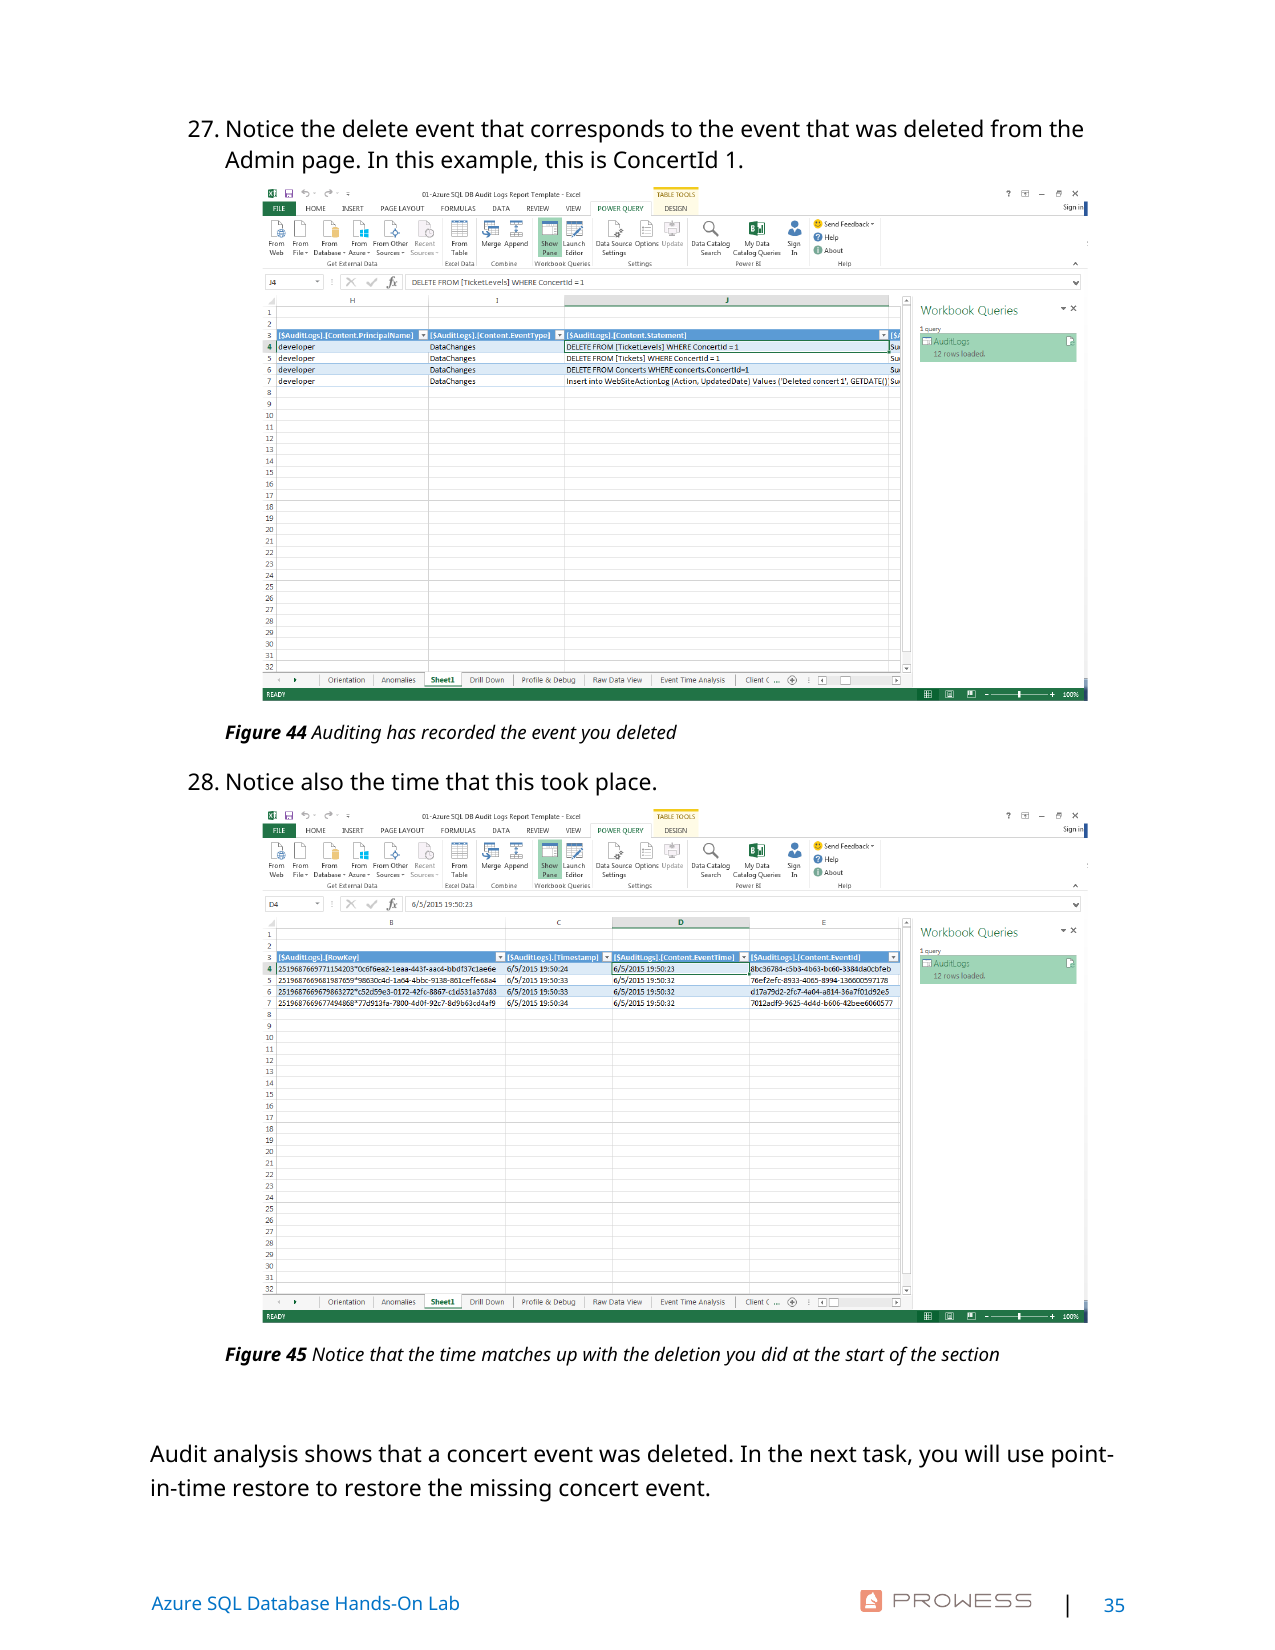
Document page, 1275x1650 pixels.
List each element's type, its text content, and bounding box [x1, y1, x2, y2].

picture [860, 1590, 1032, 1612]
text Figure 44 Auditing has recorded the event you deleted [225, 719, 1125, 745]
text Notice the delete event that corresponds to the event that was deleted from the Admin page. In this example, this is ConcertId 1. [187, 112, 1125, 175]
text Notice also the time that this took place. [187, 766, 1125, 797]
text Audit analysis shows that a concert event was deleted. In the next task, you will use point-in-time restore to restore the missing concert event. [150, 1438, 1125, 1503]
picture [262, 809, 1088, 1323]
picture [262, 187, 1088, 701]
text Figure 45 Notice that the time matches up with the deletion you did at the start of the section [225, 1342, 1125, 1367]
